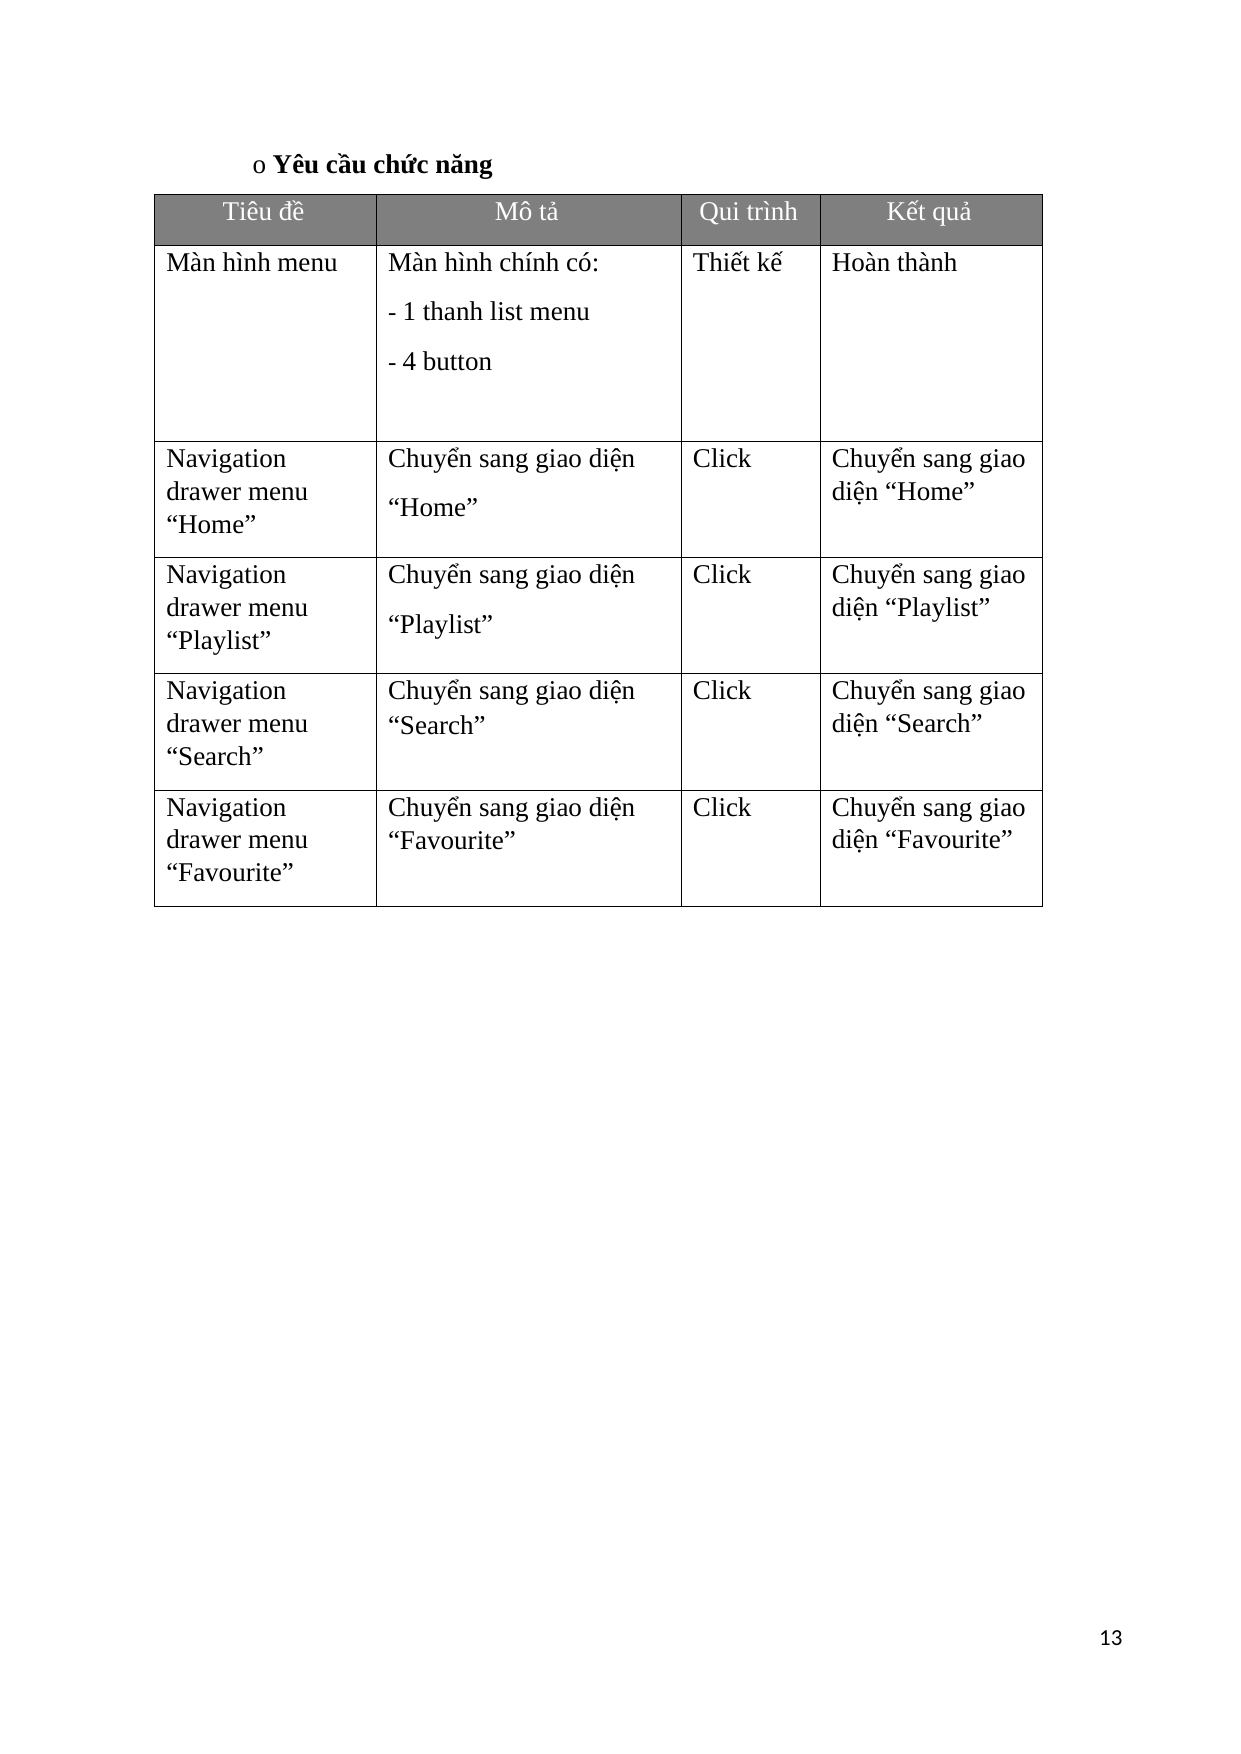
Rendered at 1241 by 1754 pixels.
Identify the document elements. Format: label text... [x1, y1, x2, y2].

table_header Tiêu đề [155, 195, 376, 245]
table_cell Chuyển sang giao diện “Favourite” [377, 791, 681, 906]
table_cell Thiết kế [682, 246, 820, 441]
subtitle o Yêu cầu chức năng [252, 148, 933, 179]
table_cell Chuyển sang giao diện “Home” [821, 442, 1042, 557]
table_header Mô tả [377, 195, 681, 245]
table_cell Chuyển sang giao diện “Playlist” [377, 558, 681, 673]
table_cell Chuyển sang giao diện “Search” [821, 674, 1042, 789]
table_header Kết quả [821, 195, 1042, 245]
table_cell Chuyển sang giao diện “Home” [377, 442, 681, 557]
table_cell Hoàn thành [821, 246, 1042, 441]
table_cell Click [682, 558, 820, 673]
table_cell Navigation drawer menu “Favourite” [155, 791, 376, 906]
table_cell Chuyển sang giao diện “Playlist” [821, 558, 1042, 673]
table_cell Chuyển sang giao diện “Favourite” [821, 791, 1042, 906]
table_cell Navigation drawer menu “Search” [155, 674, 376, 789]
table_cell Màn hình menu [155, 246, 376, 441]
table_cell Màn hình chính có: 1 thanh list menu 4 button [377, 246, 681, 441]
table_cell Navigation drawer menu “Home” [155, 442, 376, 557]
table_header Qui trình [682, 195, 820, 245]
table_cell Click [682, 791, 820, 906]
table_cell Navigation drawer menu “Playlist” [155, 558, 376, 673]
table_cell Click [682, 674, 820, 789]
table_cell Click [682, 442, 820, 557]
table_cell Chuyển sang giao diện “Search” [377, 674, 681, 789]
